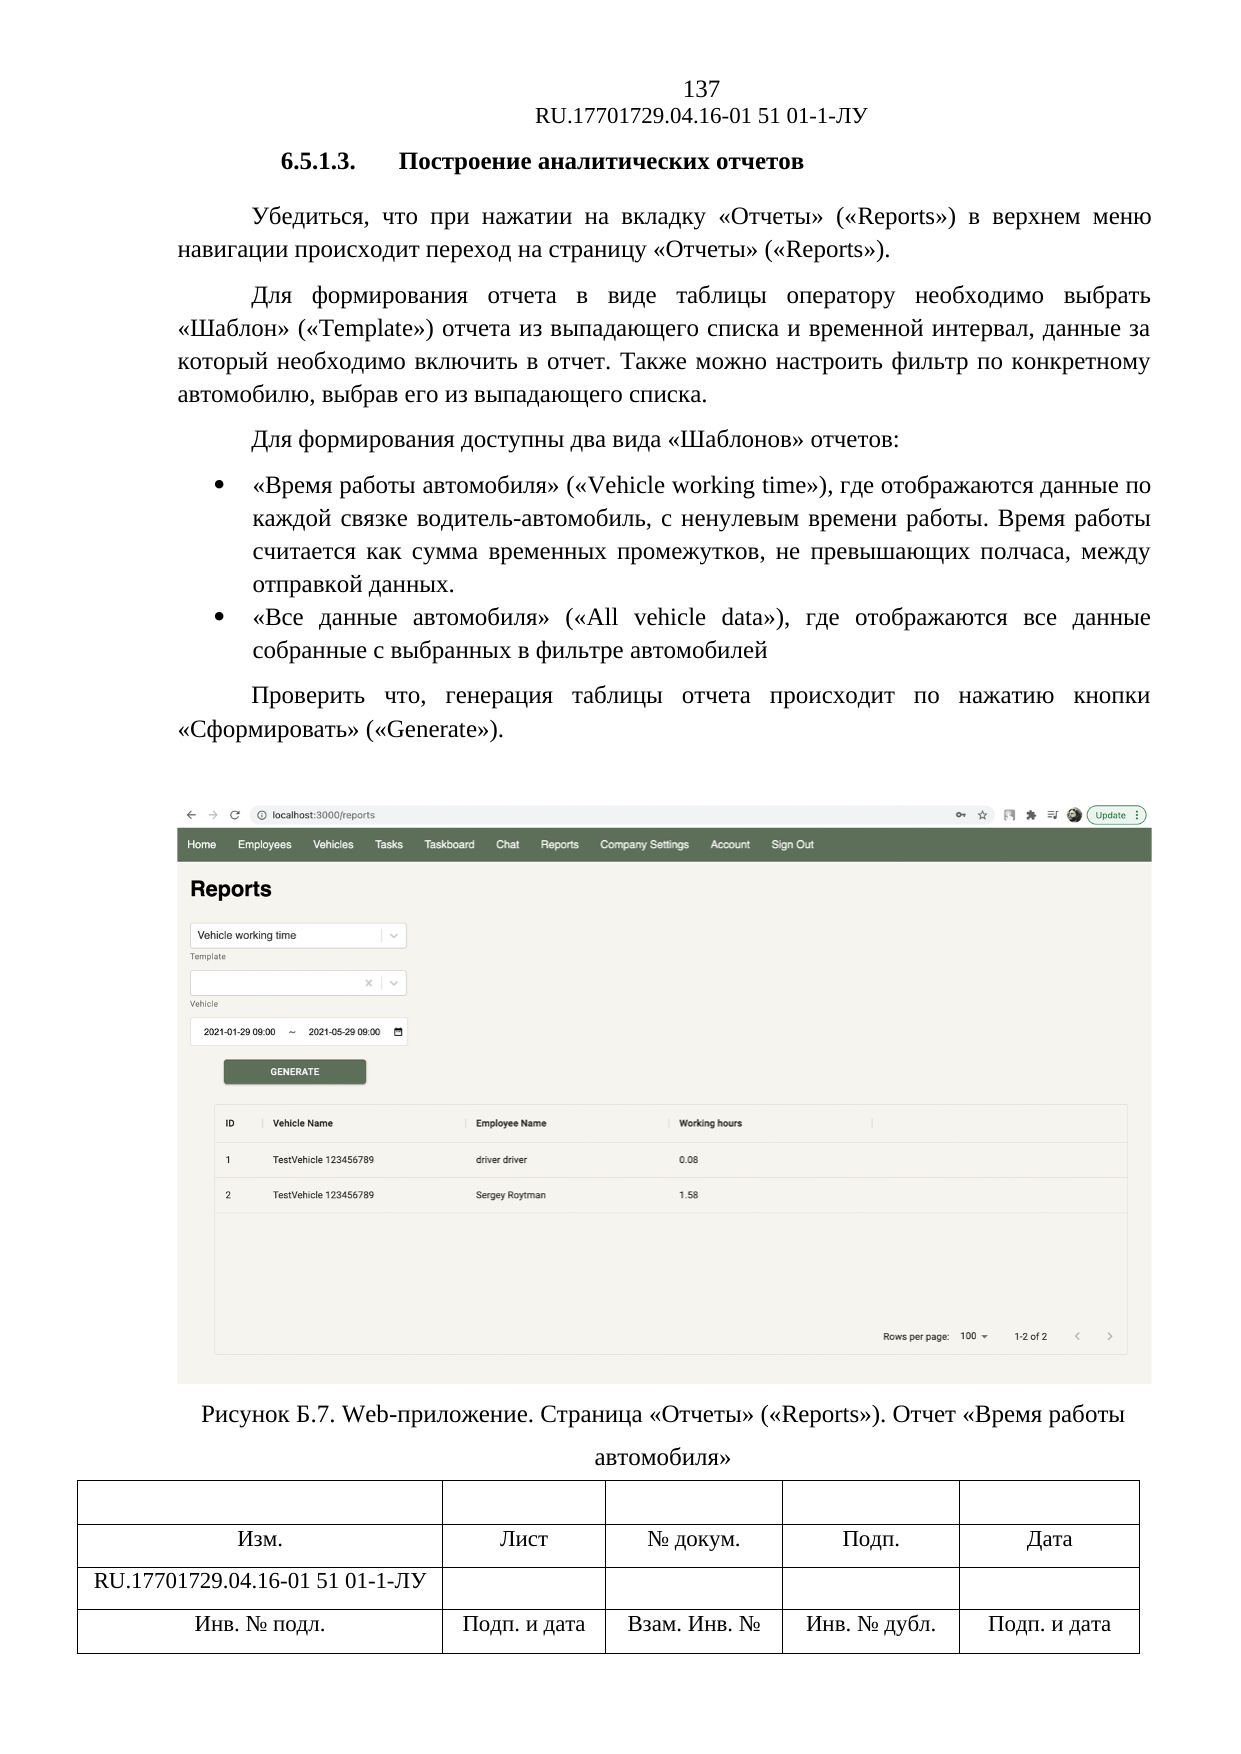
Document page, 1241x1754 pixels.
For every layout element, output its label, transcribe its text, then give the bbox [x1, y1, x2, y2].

text Для формирования доступны два вида «Шаблонов» отчетов: [177, 424, 1152, 453]
text Убедиться, что при нажатии на вкладку «Отчеты» («Reports») в верхнем меню навигации происходит переход на страницу «Отчеты» («Reports»). [177, 201, 1152, 263]
list «Время работы автомобиля» («Vehicle working time»), где отображаются данные по каждой связке водитель-автомобиль, с ненулевым времени работы. Время работы считается как сумма временных промежутков, не превышающих полчаса, между отправкой данных. [215, 470, 1152, 598]
picture [177, 804, 1152, 1385]
text Для формирования отчета в виде таблицы оператору необходимо выбрать «Шаблон» («Template») отчета из выпадающего списка и временной интервал, данные за который необходимо включить в отчет. Также можно настроить фильтр по конкретному автомобилю, выбрав его из выпадающего списка. [177, 280, 1152, 408]
text Построение аналитических отчетов [281, 146, 1152, 174]
list «Все данные автомобиля» («All vehicle data»), где отображаются все данные собранные с выбранных в фильтре автомобилей [215, 602, 1152, 664]
text Рисунок Б.7. Web-приложение. Страница «Отчеты» («Reports»). Отчет «Время работы автомобиля» [177, 1399, 1149, 1471]
text Проверить что, генерация таблицы отчета происходит по нажатию кнопки «Сформировать» («Generate»). [177, 681, 1152, 742]
